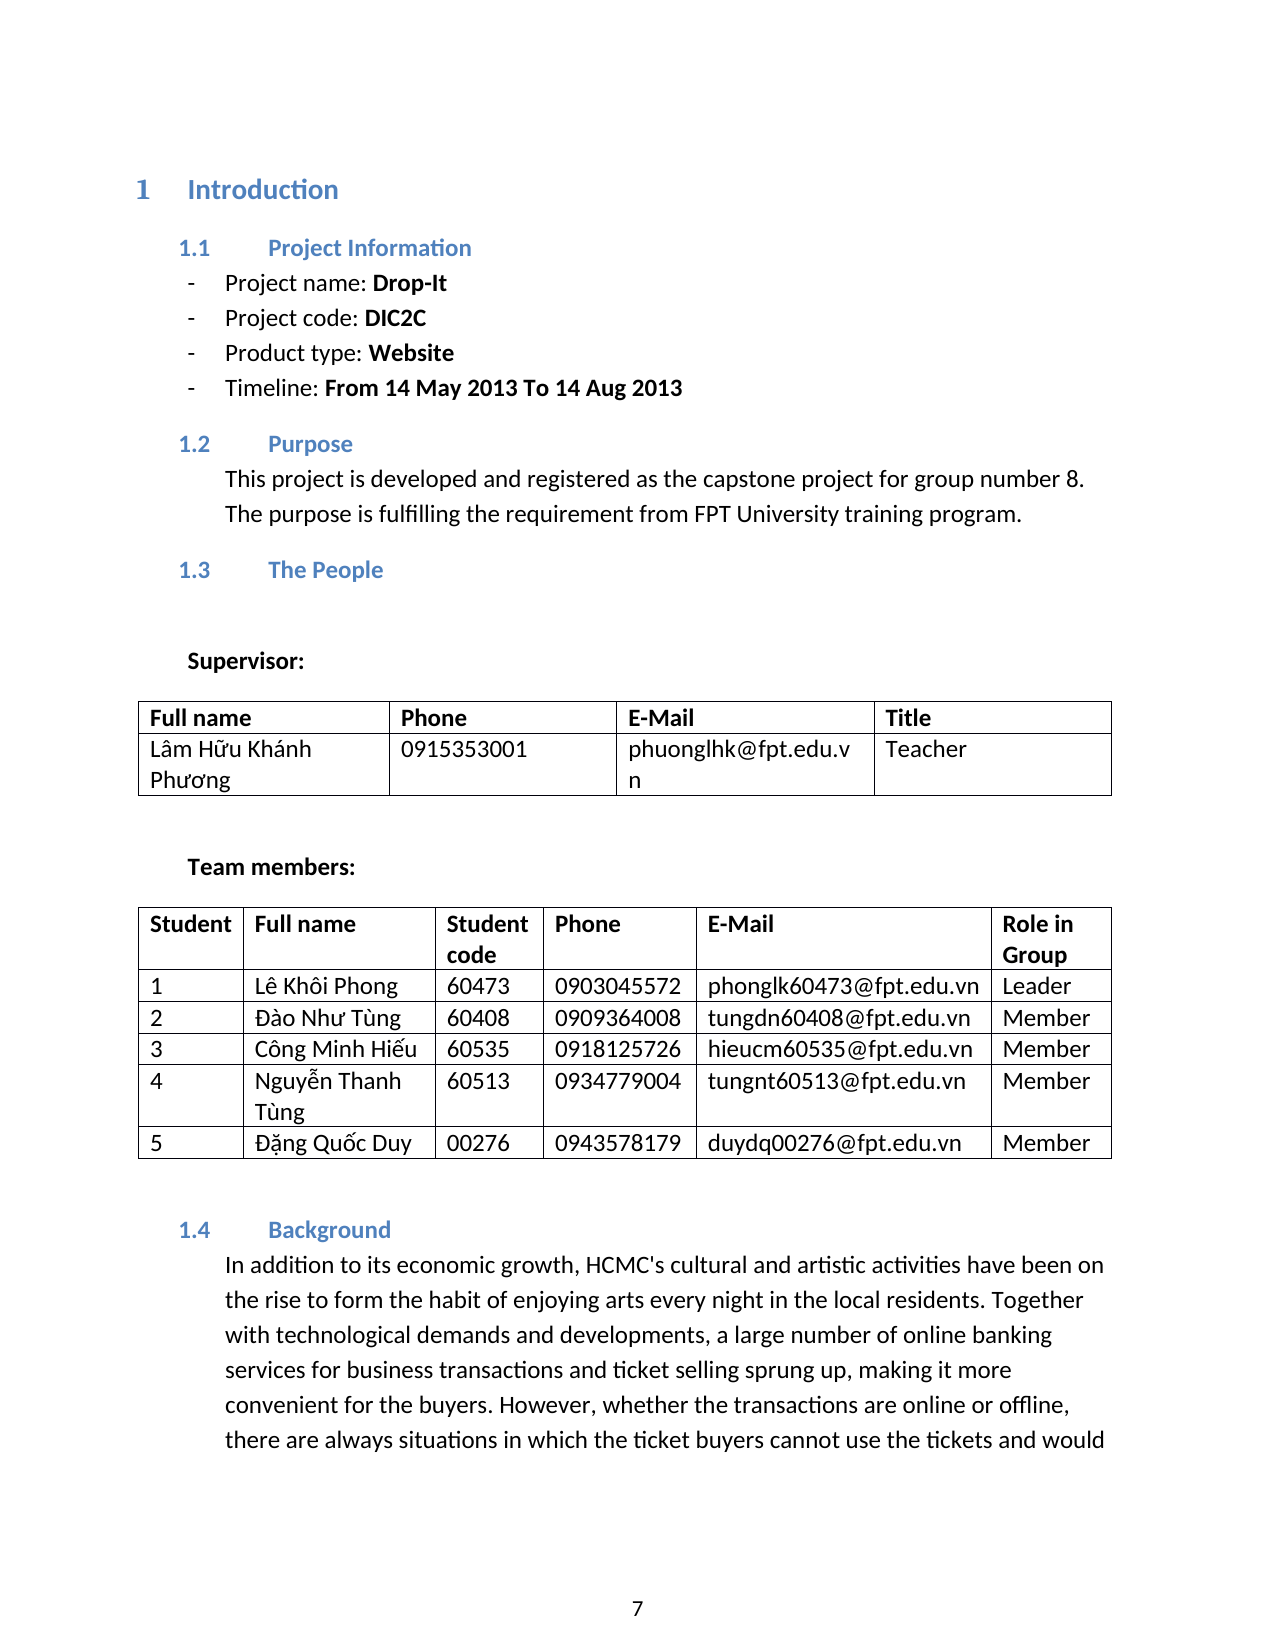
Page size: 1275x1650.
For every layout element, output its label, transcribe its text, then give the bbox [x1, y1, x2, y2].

table_cell 5 [139, 1127, 243, 1158]
table_cell 60408 [436, 1002, 543, 1032]
list Project name: Drop-It [187, 268, 1125, 298]
table_cell 0918125726 [544, 1034, 696, 1064]
table_cell Member [992, 1034, 1111, 1064]
table_cell 60535 [436, 1034, 543, 1064]
table_cell Member [992, 1002, 1111, 1032]
table_cell Công Minh Hiếu [244, 1034, 435, 1064]
table_header Role in Group [992, 908, 1111, 969]
table_cell tungnt60513@fpt.edu.vn [697, 1065, 991, 1126]
table_cell Đặng Quốc Duy [244, 1127, 435, 1158]
table_cell 0915353001 [390, 734, 616, 794]
table_cell phonglk60473@fpt.edu.vn [697, 970, 991, 1001]
table_cell phuonglhk@fpt.edu.vn [617, 734, 874, 794]
table_cell 1 [139, 970, 243, 1001]
table_cell 00276 [436, 1127, 543, 1158]
subtitle Introduction [150, 171, 1125, 206]
table_cell Leader [992, 970, 1111, 1001]
table_cell Nguyễn Thanh Tùng [244, 1065, 435, 1126]
table_cell tungdn60408@fpt.edu.vn [697, 1002, 991, 1032]
table_cell hieucm60535@fpt.edu.vn [697, 1034, 991, 1064]
table_header Title [875, 702, 1111, 732]
table_cell 0943578179 [544, 1127, 696, 1158]
list Project code: DIC2C [187, 303, 1125, 333]
list Product type: Website [187, 338, 1125, 368]
subtitle Project Information [178, 233, 1125, 263]
table_header Phone [544, 908, 696, 969]
table_cell 60513 [436, 1065, 543, 1126]
table_cell 2 [139, 1002, 243, 1032]
text Supervisor: [150, 645, 1125, 676]
table_cell Đào Như Tùng [244, 1002, 435, 1032]
subtitle The People [178, 554, 1125, 585]
table_cell 4 [139, 1065, 243, 1126]
table_header Phone [390, 702, 616, 732]
table_header E-Mail [697, 908, 991, 969]
table_cell 0903045572 [544, 970, 696, 1001]
table_cell 0934779004 [544, 1065, 696, 1126]
table_cell Teacher [875, 734, 1111, 794]
table_cell 3 [139, 1034, 243, 1064]
table_header Full name [139, 702, 389, 732]
table_cell Member [992, 1065, 1111, 1126]
list Timeline: From 14 May 2013 To 14 Aug 2013 [187, 373, 1125, 403]
table_cell Lê Khôi Phong [244, 970, 435, 1001]
table_header Student [139, 908, 243, 969]
table_cell 0909364008 [544, 1002, 696, 1032]
table_cell Lâm Hữu Khánh Phương [139, 734, 389, 794]
table_cell Member [992, 1127, 1111, 1158]
table_cell 60473 [436, 970, 543, 1001]
table_header E-Mail [617, 702, 874, 732]
text This project is developed and registered as the capstone project for group number 8. The purpose is fulfilling the requirement from FPT University training program. [225, 463, 1125, 529]
subtitle Background [178, 1214, 1125, 1245]
table_header Student code [436, 908, 543, 969]
table_header Full name [244, 908, 435, 969]
table_cell duydq00276@fpt.edu.vn [697, 1127, 991, 1158]
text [225, 1249, 1125, 1455]
text Team members: [150, 851, 1125, 882]
subtitle Purpose [178, 428, 1125, 459]
